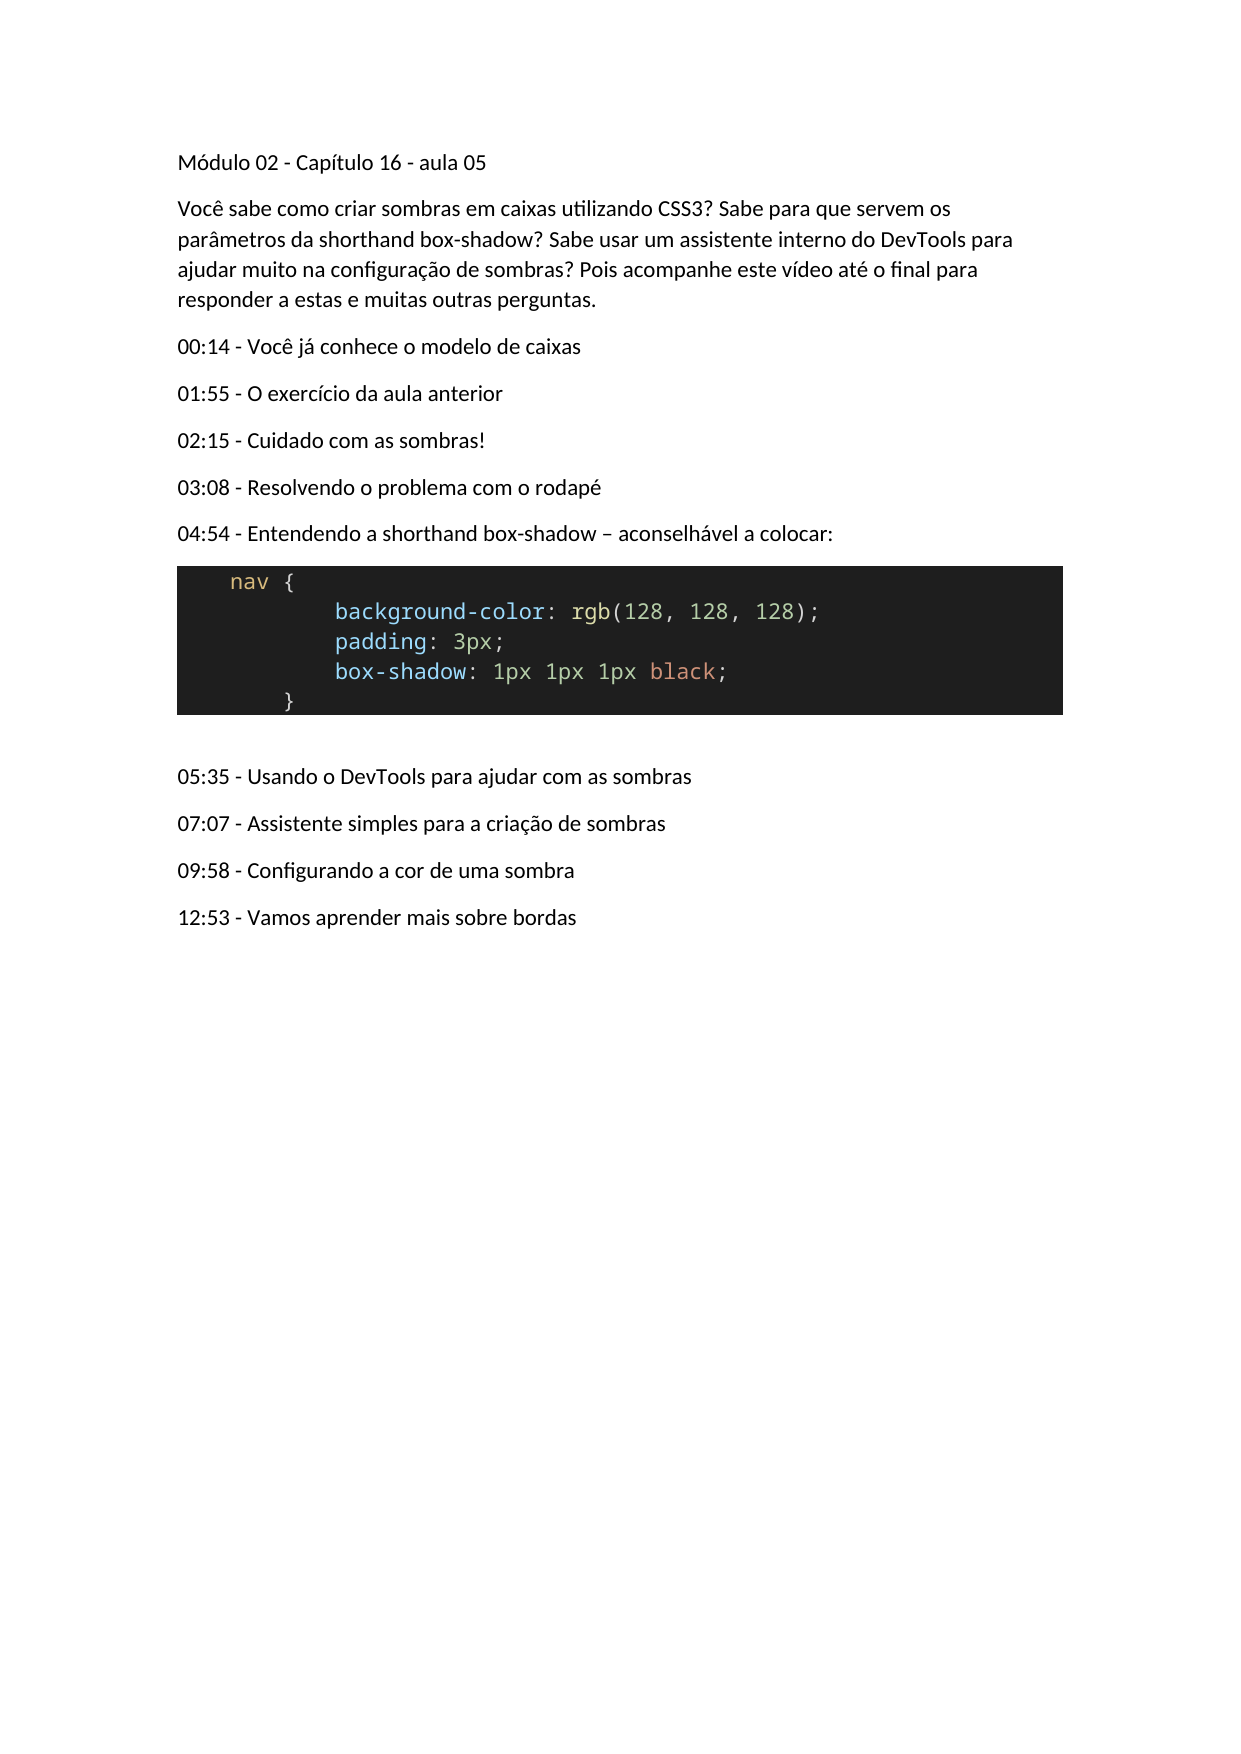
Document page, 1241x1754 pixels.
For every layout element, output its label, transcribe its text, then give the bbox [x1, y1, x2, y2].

text 00:14 - Você já conhece o modelo de caixas [177, 332, 1063, 360]
text 05:35 - Usando o DevTools para ajudar com as sombras [177, 762, 1063, 790]
text 12:53 - Vamos aprender mais sobre bordas [177, 903, 1063, 931]
text background-color: rgb(128, 128, 128); [177, 596, 1063, 626]
text 04:54 - Entendendo a shorthand box-shadow – aconselhável a colocar: [177, 519, 1063, 547]
text Módulo 02 - Capítulo 16 - aula 05 [177, 148, 1063, 176]
text 07:07 - Assistente simples para a criação de sombras [177, 809, 1063, 837]
text } [177, 686, 1063, 715]
text box-shadow: 1px 1px 1px black; [177, 656, 1063, 686]
text 01:55 - O exercício da aula anterior [177, 379, 1063, 407]
text 03:08 - Resolvendo o problema com o rodapé [177, 473, 1063, 501]
text nav { [177, 566, 1063, 596]
text 02:15 - Cuidado com as sombras! [177, 426, 1063, 454]
text 09:58 - Configurando a cor de uma sombra [177, 856, 1063, 884]
text padding: 3px; [177, 626, 1063, 656]
text Você sabe como criar sombras em caixas utilizando CSS3? Sabe para que servem os parâmetros da shorthand box-shadow? Sabe usar um assistente interno do DevTools para ajudar muito na configuração de sombras? Pois acompanhe este vídeo até o final para responder a estas e muitas outras perguntas. [177, 194, 1063, 313]
